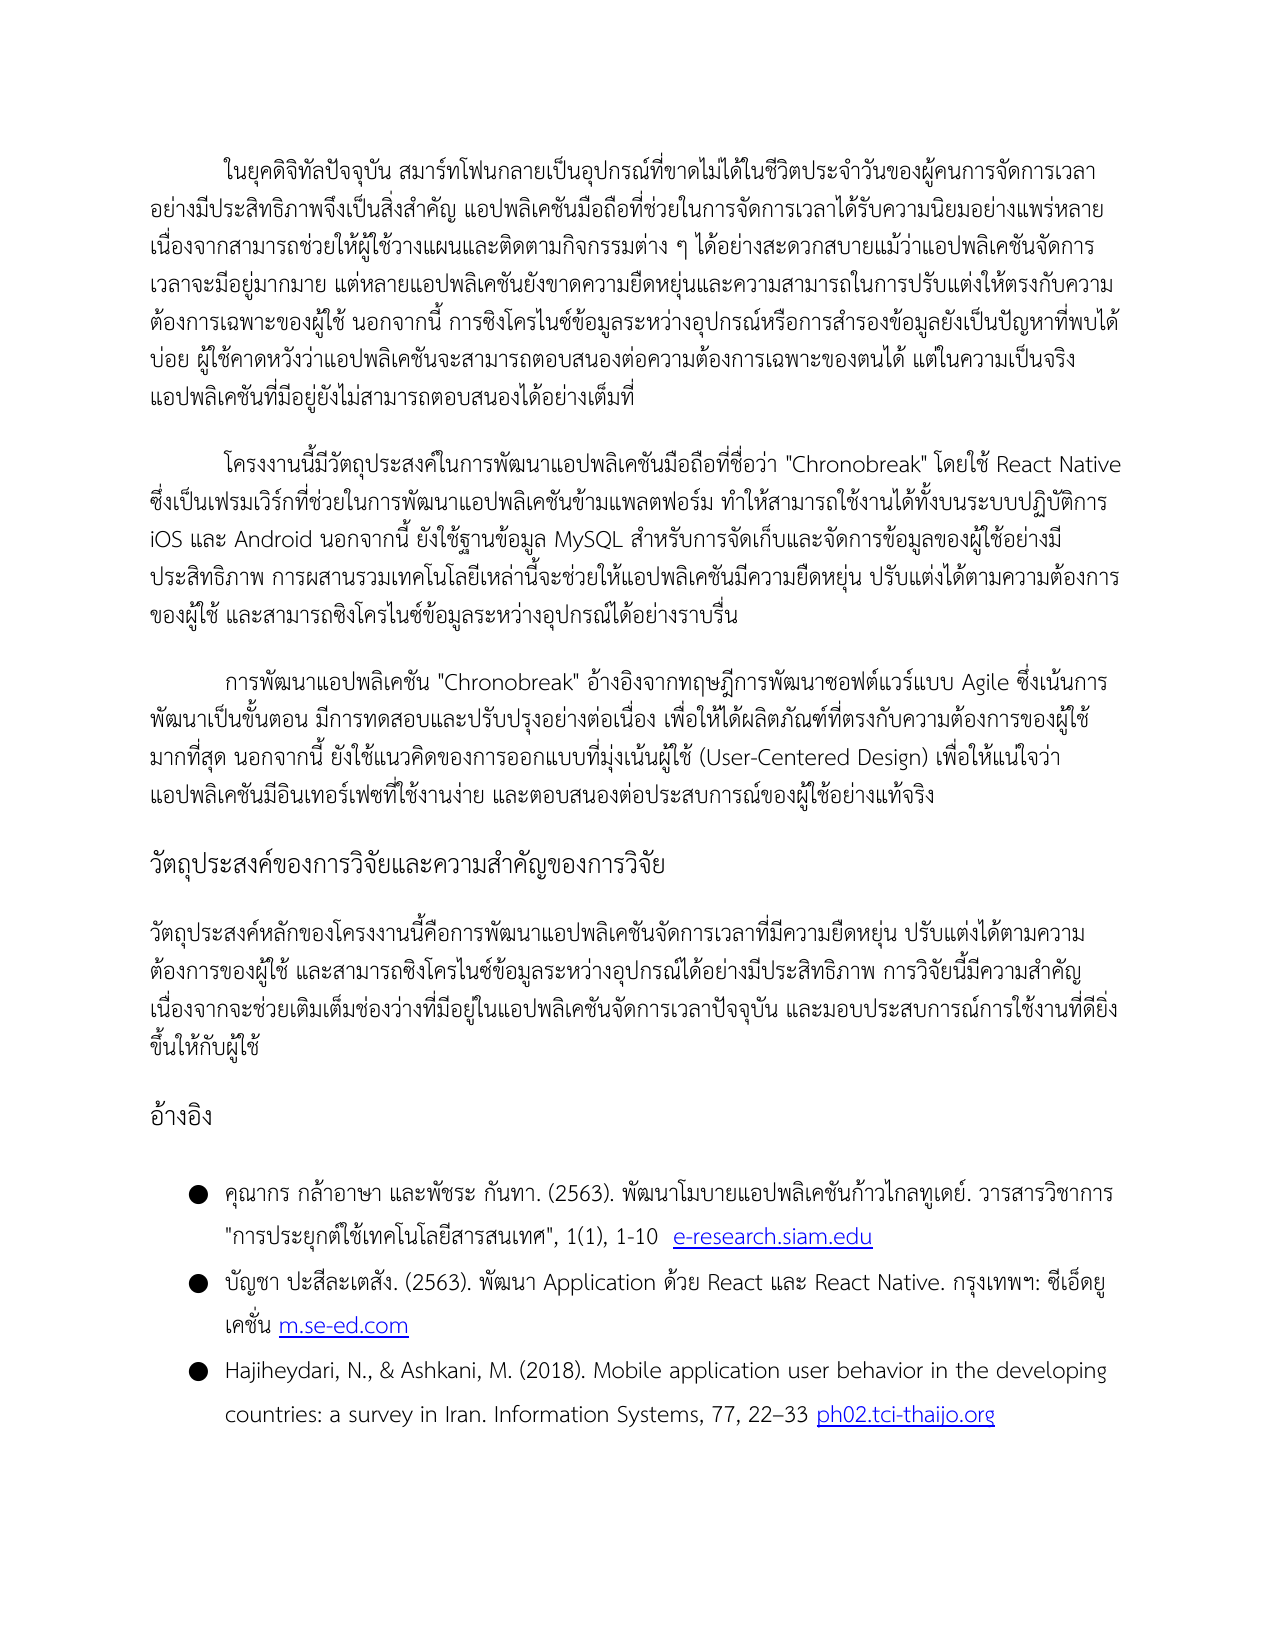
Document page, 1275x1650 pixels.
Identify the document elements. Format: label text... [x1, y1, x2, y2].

text วัตถุประสงค์หลักของโครงงานนี้คือการพัฒนาแอปพลิเคชันจัดการเวลาที่มีความยืดหยุ่น ปรับแต่งได้ตามความต้องการของผู้ใช้ และสามารถซิงโครไนซ์ข้อมูลระหว่างอุปกรณ์ได้อย่างมีประสิทธิภาพ การวิจัยนี้มีความสำคัญเนื่องจากจะช่วยเติมเต็มช่องว่างที่มีอยู่ในแอปพลิเคชันจัดการเวลาปัจจุบัน และมอบประสบการณ์การใช้งานที่ดียิ่งขึ้นให้กับผู้ใช้ [150, 912, 1125, 1063]
list บัญชา ปะสีละเตสัง. (2563). พัฒนา Application ด้วย React และ React Native. กรุงเทพฯ: ซีเอ็ดยูเคชั่น m.se-ed.com [187, 1253, 1125, 1342]
text วัตถุประสงค์ของการวิจัยและความสำคัญของการวิจัย [150, 841, 1125, 883]
text โครงงานนี้มีวัตถุประสงค์ในการพัฒนาแอปพลิเคชันมือถือที่ชื่อว่า "Chronobreak" โดยใช้ React Native ซึ่งเป็นเฟรมเวิร์กที่ช่วยในการพัฒนาแอปพลิเคชันข้ามแพลตฟอร์ม ทำให้สามารถใช้งานได้ทั้งบนระบบปฏิบัติการ iOS และ Android นอกจากนี้ ยังใช้ฐานข้อมูล MySQL สำหรับการจัดเก็บและจัดการข้อมูลของผู้ใช้อย่างมีประสิทธิภาพ การผสานรวมเทคโนโลยีเหล่านี้จะช่วยให้แอปพลิเคชันมีความยืดหยุ่น ปรับแต่งได้ตามความต้องการของผู้ใช้ และสามารถซิงโครไนซ์ข้อมูลระหว่างอุปกรณ์ได้อย่างราบรื่น [150, 443, 1125, 632]
text ในยุคดิจิทัลปัจจุบัน สมาร์ทโฟนกลายเป็นอุปกรณ์ที่ขาดไม่ได้ในชีวิตประจำวันของผู้คนการจัดการเวลาอย่างมีประสิทธิภาพจึงเป็นสิ่งสำคัญ แอปพลิเคชันมือถือที่ช่วยในการจัดการเวลาได้รับความนิยมอย่างแพร่หลายเนื่องจากสามารถช่วยให้ผู้ใช้วางแผนและติดตามกิจกรรมต่าง ๆ ได้อย่างสะดวกสบายแม้ว่าแอปพลิเคชันจัดการเวลาจะมีอยู่มากมาย แต่หลายแอปพลิเคชันยังขาดความยืดหยุ่นและความสามารถในการปรับแต่งให้ตรงกับความต้องการเฉพาะของผู้ใช้ นอกจากนี้ การซิงโครไนซ์ข้อมูลระหว่างอุปกรณ์หรือการสำรองข้อมูลยังเป็นปัญหาที่พบได้บ่อย ผู้ใช้คาดหวังว่าแอปพลิเคชันจะสามารถตอบสนองต่อความต้องการเฉพาะของตนได้ แต่ในความเป็นจริง แอปพลิเคชันที่มีอยู่ยังไม่สามารถตอบสนองได้อย่างเต็มที่ [150, 150, 1125, 414]
list คุณากร กล้าอาษา และพัชระ กันทา. (2563). พัฒนาโมบายแอปพลิเคชันก้าวไกลทูเดย์. วารสารวิชาการ "การประยุกต์ใช้เทคโนโลยีสารสนเทศ", 1(1), 1-10 e-research.siam.edu [187, 1164, 1125, 1253]
list Hajiheydari, N., & Ashkani, M. (2018). Mobile application user behavior in the developing countries: a survey in Iran. Information Systems, 77, 22–33 ph02.tci-thaijo.org [187, 1342, 1125, 1431]
text การพัฒนาแอปพลิเคชัน "Chronobreak" อ้างอิงจากทฤษฎีการพัฒนาซอฟต์แวร์แบบ Agile ซึ่งเน้นการพัฒนาเป็นขั้นตอน มีการทดสอบและปรับปรุงอย่างต่อเนื่อง เพื่อให้ได้ผลิตภัณฑ์ที่ตรงกับความต้องการของผู้ใช้มากที่สุด นอกจากนี้ ยังใช้แนวคิดของการออกแบบที่มุ่งเน้นผู้ใช้ (User-Centered Design) เพื่อให้แน่ใจว่าแอปพลิเคชันมีอินเทอร์เฟซที่ใช้งานง่าย และตอบสนองต่อประสบการณ์ของผู้ใช้อย่างแท้จริง [150, 661, 1125, 812]
text อ้างอิง [150, 1092, 1125, 1135]
